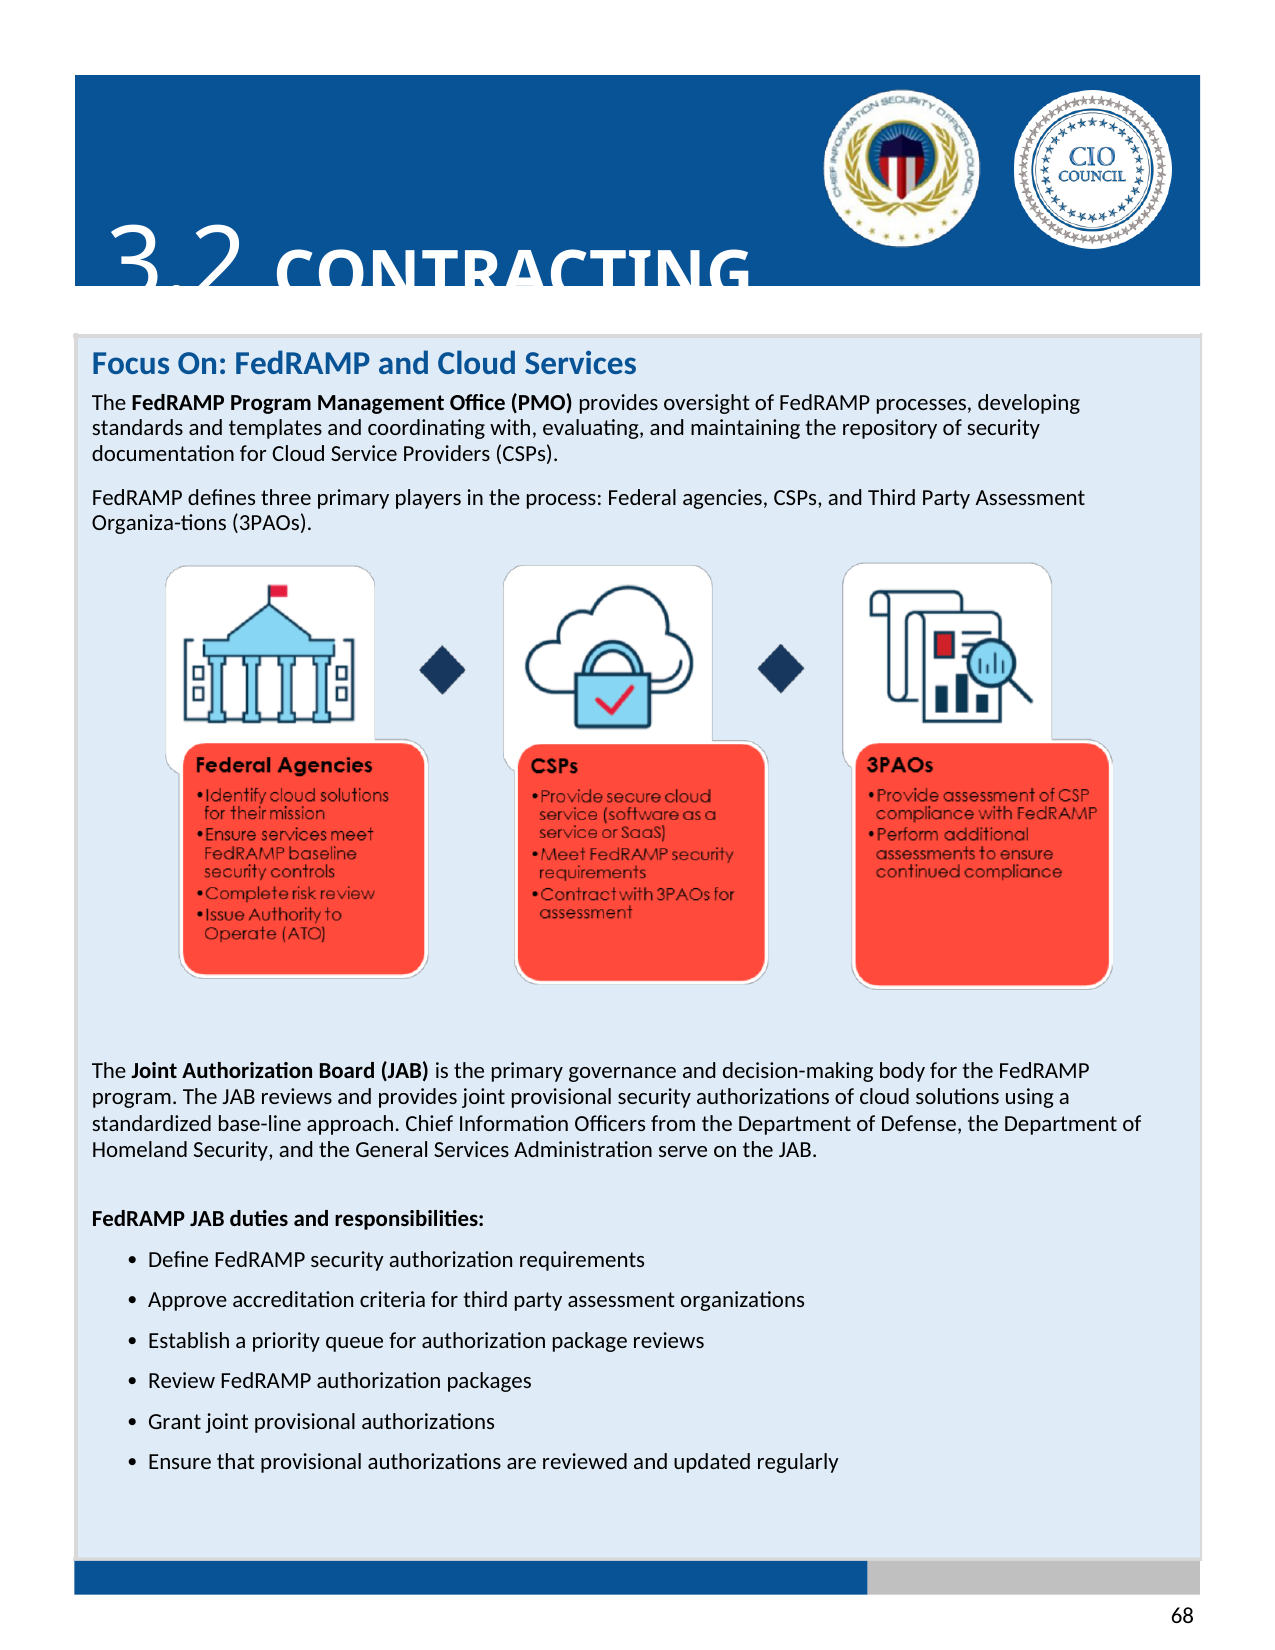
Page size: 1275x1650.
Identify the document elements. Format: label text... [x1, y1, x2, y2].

picture [75, 75, 1200, 286]
list Review FedRAMP authorization packages [129, 1366, 1194, 1394]
list Approve accreditation criteria for third party assessment organizations [129, 1285, 1194, 1313]
text 68 [92, 1601, 1194, 1629]
list Establish a priority queue for authorization package reviews [129, 1326, 1194, 1354]
list Grant joint provisional authorizations [129, 1407, 1194, 1435]
list Define FedRAMP security authorization requirements [129, 1245, 1194, 1273]
text The FedRAMP Program Management Office (PMO) provides oversight of FedRAMP processes, developing standards and templates and coordinating with, evaluating, and maintaining the repository of security documentation for Cloud Service Providers (CSPs). [92, 389, 1177, 467]
text 3.2 CONTRACTING [106, 191, 1194, 327]
text FedRAMP JAB duties and responsibilities: [92, 1204, 1194, 1232]
text Focus On: FedRAMP and Cloud Services [92, 342, 1194, 383]
list Ensure that provisional authorizations are reviewed and updated regularly [129, 1447, 1194, 1475]
picture [73, 333, 1203, 1561]
text The Joint Authorization Board (JAB) is the primary governance and decision-making body for the FedRAMP program. The JAB reviews and provides joint provisional security authorizations of cloud solutions using a standardized base-line approach. Chief Information Officers from the Department of Defense, the Department of Homeland Security, and the General Services Administration serve on the JAB. [92, 1057, 1181, 1163]
text FedRAMP defines three primary players in the process: Federal agencies, CSPs, and Third Party Assessment Organiza-tions (3PAOs). [92, 485, 1181, 536]
